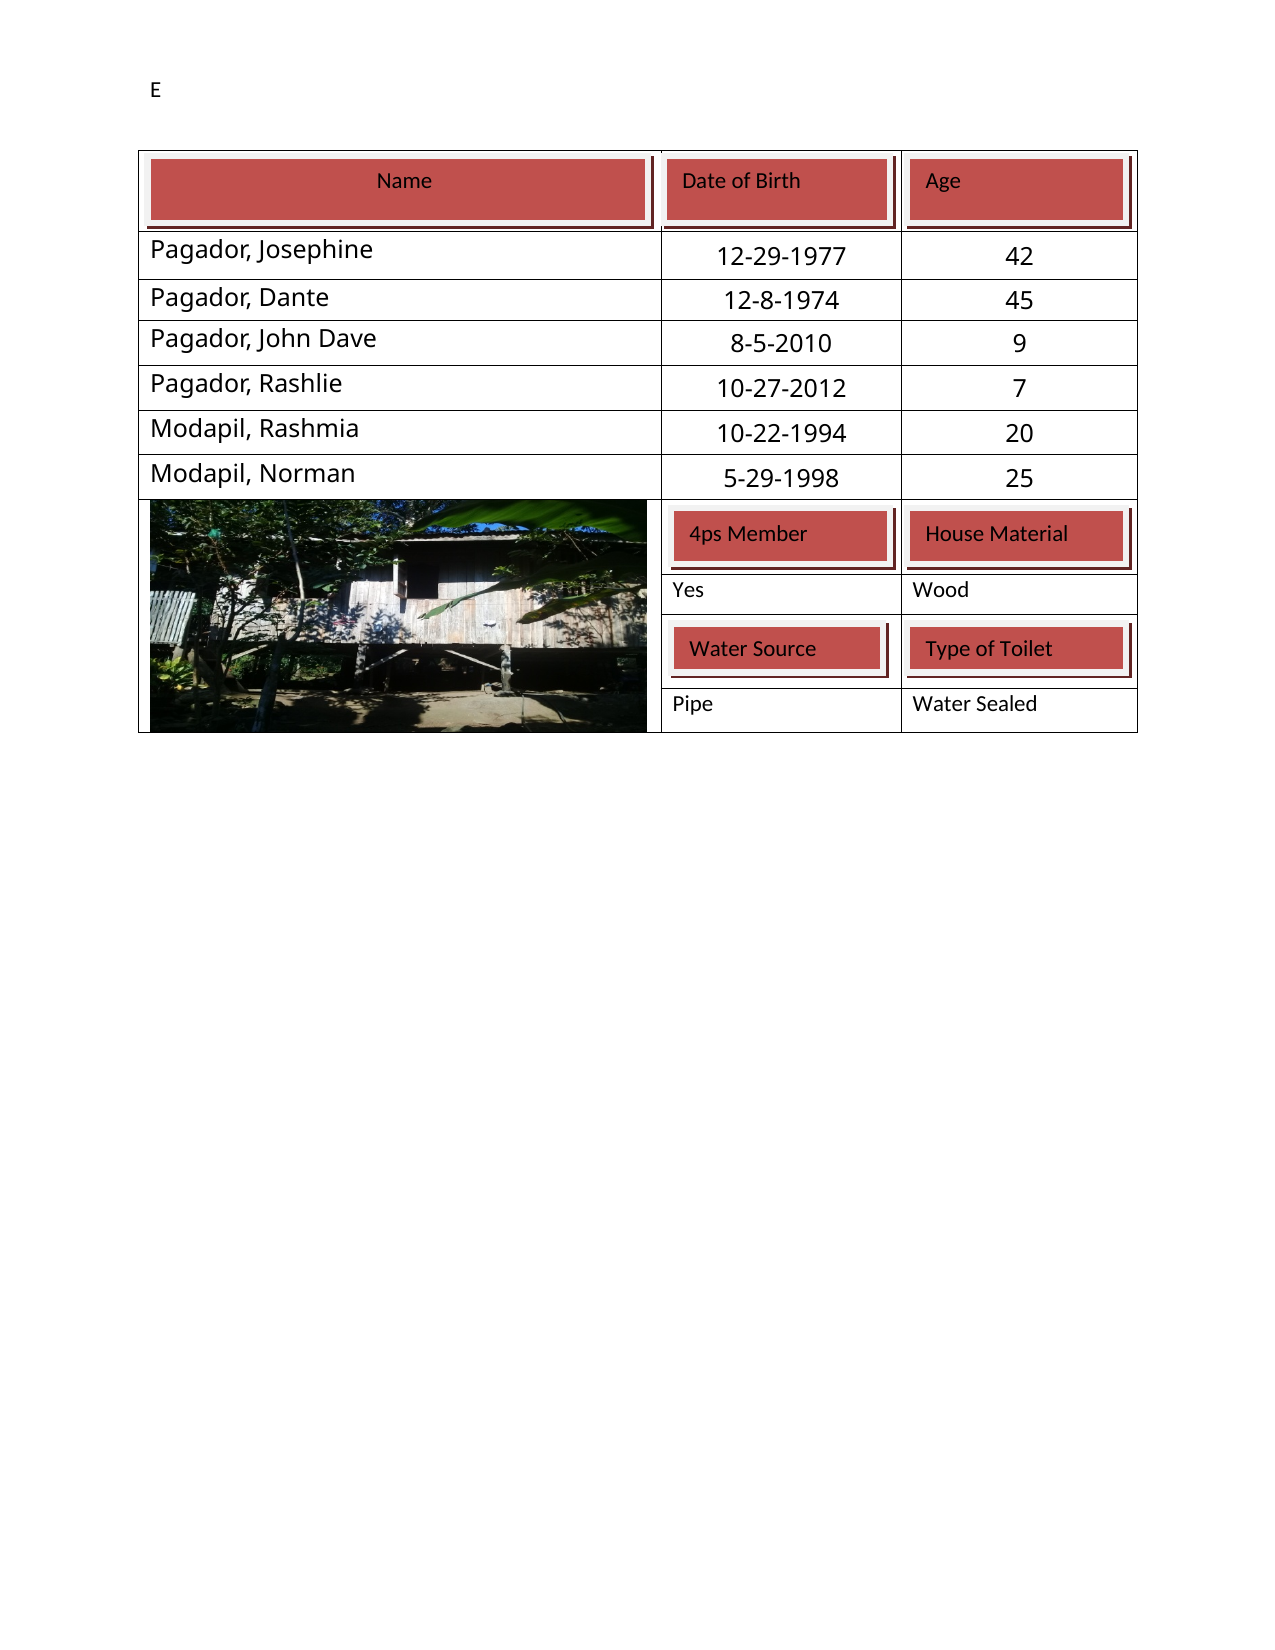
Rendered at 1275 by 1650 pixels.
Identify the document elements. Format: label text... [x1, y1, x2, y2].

table_header [662, 151, 901, 231]
table_cell [662, 500, 901, 574]
table_cell Pipe [662, 689, 901, 732]
table_cell Pagador, John Dave [139, 321, 661, 364]
table_cell Yes [662, 575, 901, 614]
table_cell 9 [902, 321, 1137, 364]
table_cell 45 [902, 280, 1137, 320]
table_cell [902, 500, 1137, 574]
table_cell Pagador, Rashlie [139, 366, 661, 409]
table_cell 12-29-1977 [662, 232, 901, 278]
table_cell 5-29-1998 [662, 455, 901, 499]
table_cell [662, 615, 901, 688]
table_cell Pagador, Josephine [139, 232, 661, 278]
table_cell [902, 615, 1137, 688]
table_cell 10-27-2012 [662, 366, 901, 409]
table_cell 25 [902, 455, 1137, 499]
picture [150, 500, 647, 732]
table_cell Wood [902, 575, 1137, 614]
table_cell [647, 500, 661, 732]
table_cell Pagador, Dante [139, 280, 661, 320]
table_cell 8-5-2010 [662, 321, 901, 364]
table_cell 7 [902, 366, 1137, 409]
table_header [139, 151, 661, 231]
table_cell 12-8-1974 [662, 280, 901, 320]
table_header [902, 151, 1137, 231]
table_cell [139, 500, 150, 732]
table_cell Water Sealed [902, 689, 1137, 732]
table_cell Modapil, Rashmia [139, 411, 661, 454]
table_cell 42 [902, 232, 1137, 278]
table_cell Modapil, Norman [139, 455, 661, 499]
table_cell 10-22-1994 [662, 411, 901, 454]
table_cell 20 [902, 411, 1137, 454]
